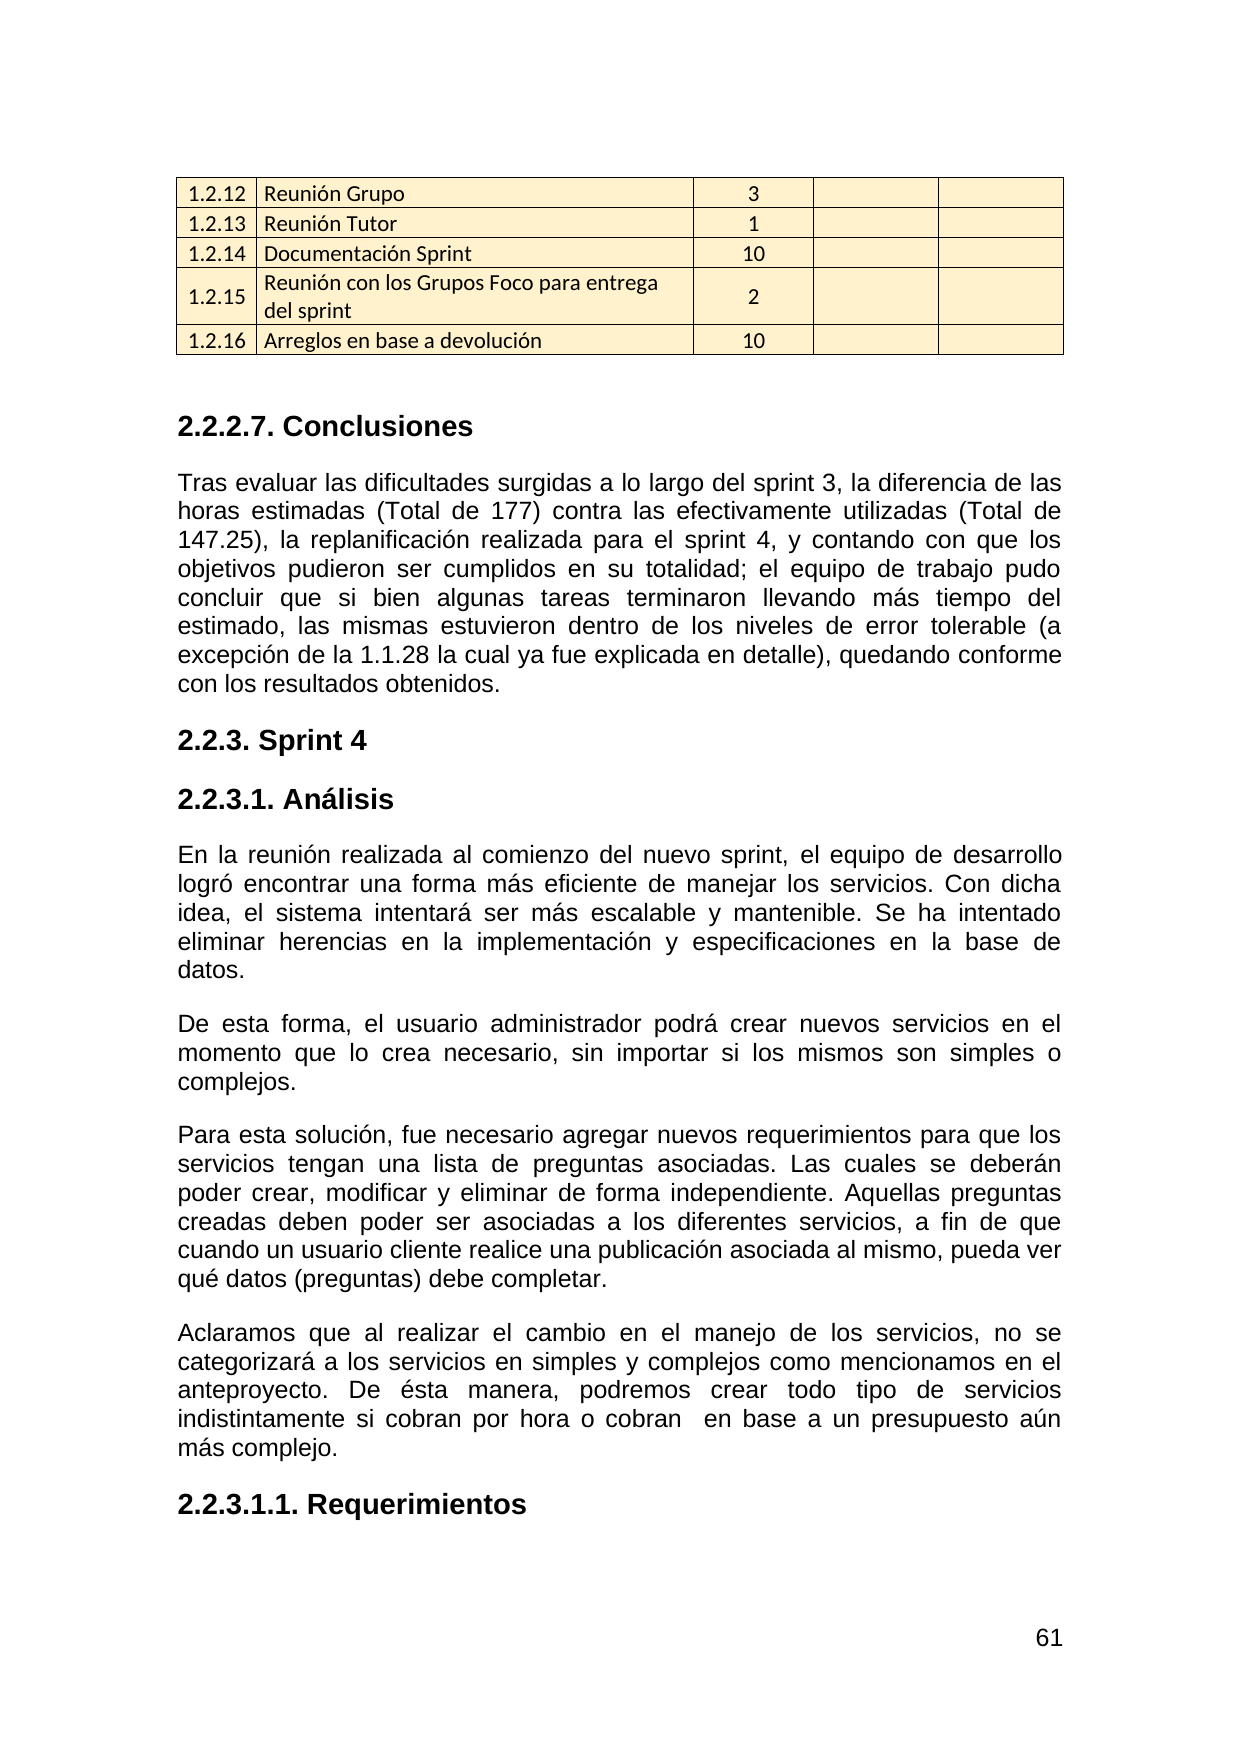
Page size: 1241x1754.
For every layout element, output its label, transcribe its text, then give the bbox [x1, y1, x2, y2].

table_cell Arreglos en base a devolución [257, 325, 693, 354]
table_cell 2 [694, 268, 813, 324]
table_cell 1 [694, 208, 813, 237]
table_cell Documentación Sprint [257, 238, 693, 267]
text 2.2.2.7. Conclusiones [177, 409, 1063, 443]
table_cell 1.2.14 [177, 238, 256, 267]
text Tras evaluar las dificultades surgidas a lo largo del sprint 3, la diferencia de las horas estimadas (Total de 177) contra las efectivamente utilizadas (Total de 147.25), la replanificación realizada para el sprint 4, y contando con que los objetivos pudieron ser cumplidos en su totalidad; el equipo de trabajo pudo concluir que si bien algunas tareas terminaron llevando más tiempo del estimado, las mismas estuvieron dentro de los niveles de error tolerable (a excepción de la 1.1.28 la cual ya fue explicada en detalle), quedando conforme con los resultados obtenidos. [177, 468, 1063, 698]
table_cell [814, 325, 938, 354]
table_cell 10 [694, 238, 813, 267]
table_cell [939, 325, 1063, 354]
table_cell 1.2.13 [177, 208, 256, 237]
table_cell 1.2.15 [177, 268, 256, 324]
table_cell [814, 238, 938, 267]
text 2.2.3.1. Análisis [177, 782, 1063, 816]
table_cell [939, 178, 1063, 207]
table_cell [814, 268, 938, 324]
table_cell 10 [694, 325, 813, 354]
table_cell Reunión Tutor [257, 208, 693, 237]
table_cell [814, 178, 938, 207]
table_cell Reunión con los Grupos Foco para entrega del sprint [257, 268, 693, 324]
text De esta forma, el usuario administrador podrá crear nuevos servicios en el momento que lo crea necesario, sin importar si los mismos son simples o complejos. [177, 1009, 1063, 1096]
table_cell Reunión Grupo [257, 178, 693, 207]
text 2.2.3. Sprint 4 [177, 723, 1063, 756]
text Aclaramos que al realizar el cambio en el manejo de los servicios, no se categorizará a los servicios en simples y complejos como mencionamos en el anteproyecto. De ésta manera, podremos crear todo tipo de servicios indistintamente si cobran por hora o cobran en base a un presupuesto aún más complejo. [177, 1318, 1063, 1462]
text 2.2.3.1.1. Requerimientos [177, 1487, 1063, 1520]
text En la reunión realizada al comienzo del nuevo sprint, el equipo de desarrollo logró encontrar una forma más eficiente de manejar los servicios. Con dicha idea, el sistema intentará ser más escalable y mantenible. Se ha intentado eliminar herencias en la implementación y especificaciones en la base de datos. [177, 841, 1063, 984]
text Para esta solución, fue necesario agregar nuevos requerimientos para que los servicios tengan una lista de preguntas asociadas. Las cuales se deberán poder crear, modificar y eliminar de forma independiente. Aquellas preguntas creadas deben poder ser asociadas a los diferentes servicios, a fin de que cuando un usuario cliente realice una publicación asociada al mismo, pueda ver qué datos (preguntas) debe completar. [177, 1121, 1063, 1293]
table_cell 3 [694, 178, 813, 207]
table_cell [939, 238, 1063, 267]
table_cell [814, 208, 938, 237]
table_cell [939, 208, 1063, 237]
table_cell [939, 268, 1063, 324]
table_cell 1.2.12 [177, 178, 256, 207]
table_cell 1.2.16 [177, 325, 256, 354]
